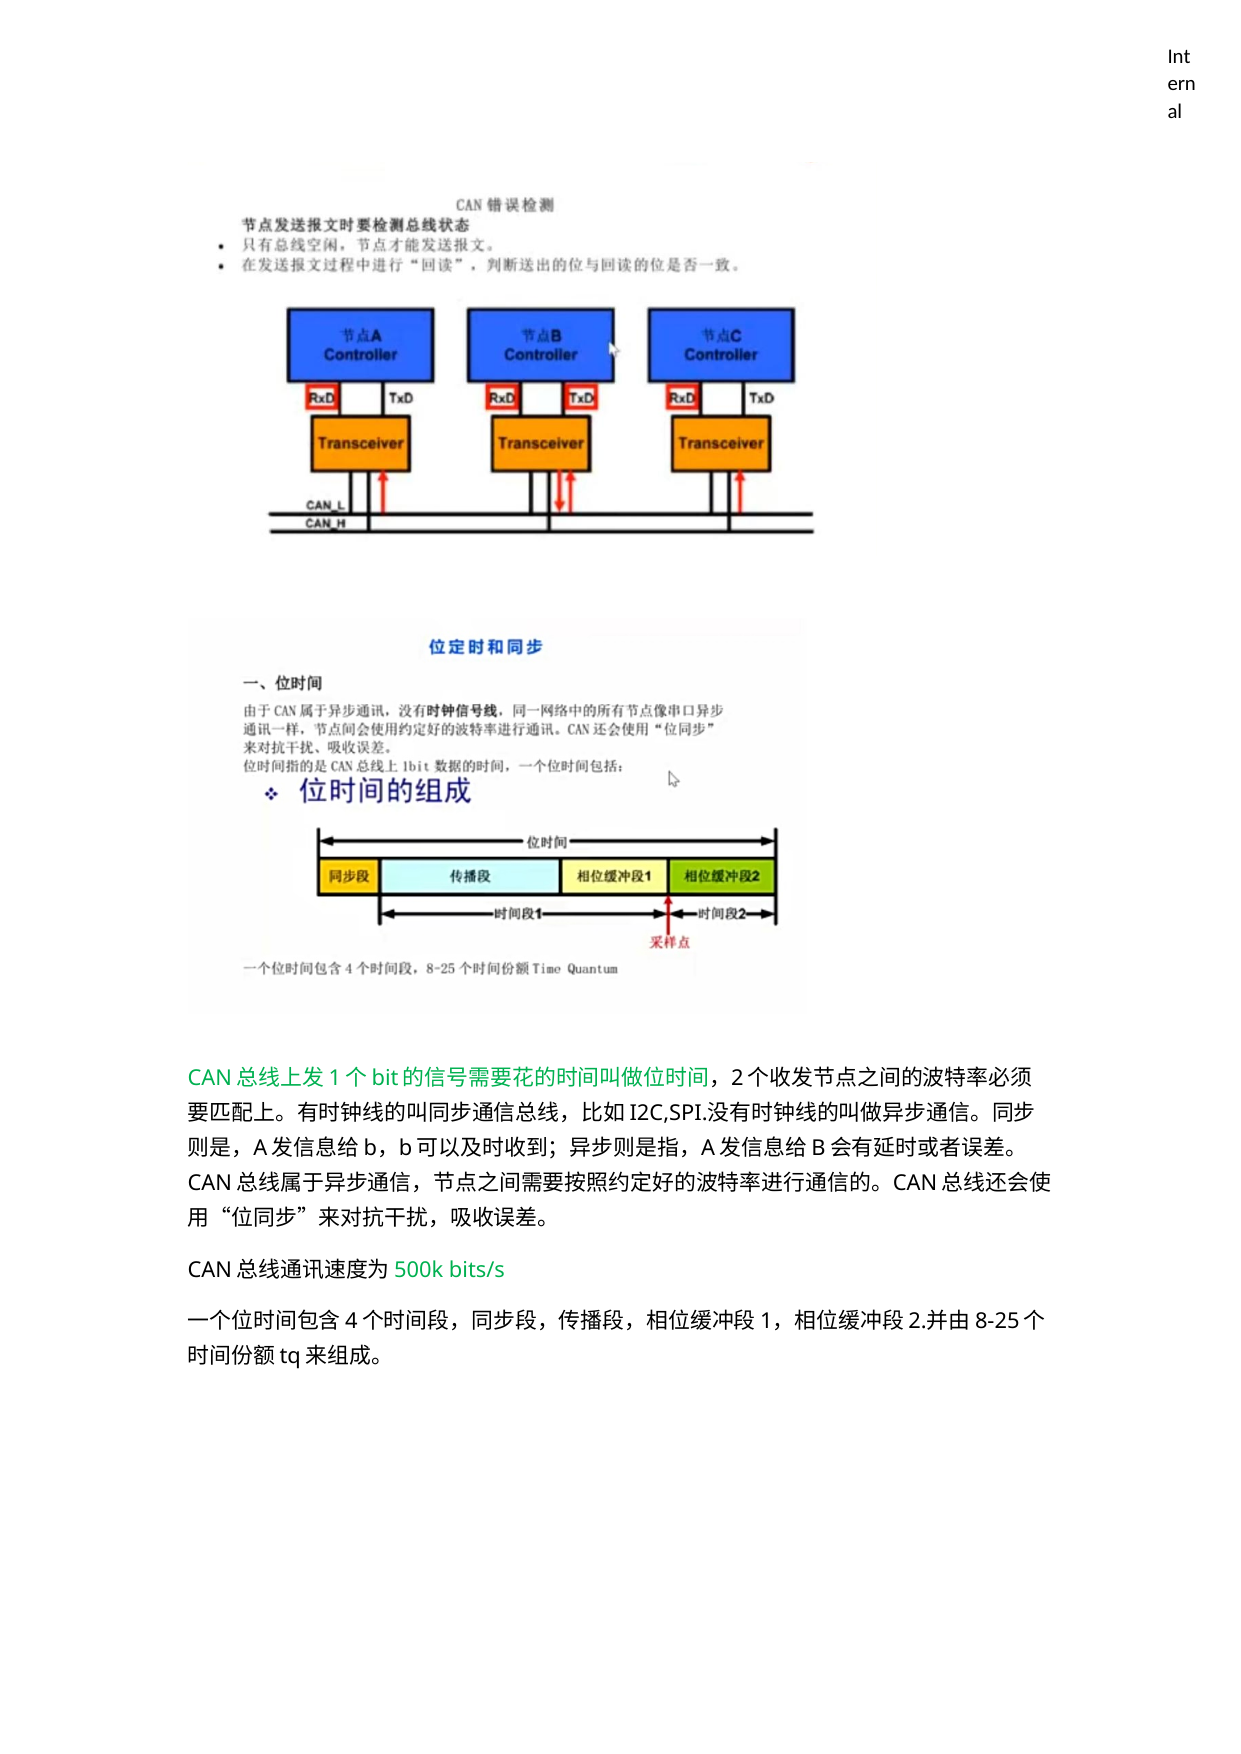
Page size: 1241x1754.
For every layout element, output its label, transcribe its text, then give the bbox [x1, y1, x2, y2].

picture [187, 162, 877, 556]
text 一个位时间包含4个时间段，同步段，传播段，相位缓冲段1，相位缓冲段2.并由8-25个时间份额tq来组成。 [187, 1303, 1053, 1371]
text CAN总线上发1个bit的信号需要花的时间叫做位时间，2个收发节点之间的波特率必须要匹配上。有时钟线的叫同步通信总线，比如I2C,SPI.没有时钟线的叫做异步通信。同步则是，A发信息给b，b可以及时收到；异步则是指，A发信息给B会有延时或者误差。CAN总线属于异步通信，节点之间需要按照约定好的波特率进行通信的。CAN总线还会使用“位同步”来对抗干扰，吸收误差。 [187, 1060, 1053, 1232]
text CAN总线通讯速度为500k bits/s [187, 1251, 1053, 1284]
picture [187, 618, 807, 1014]
